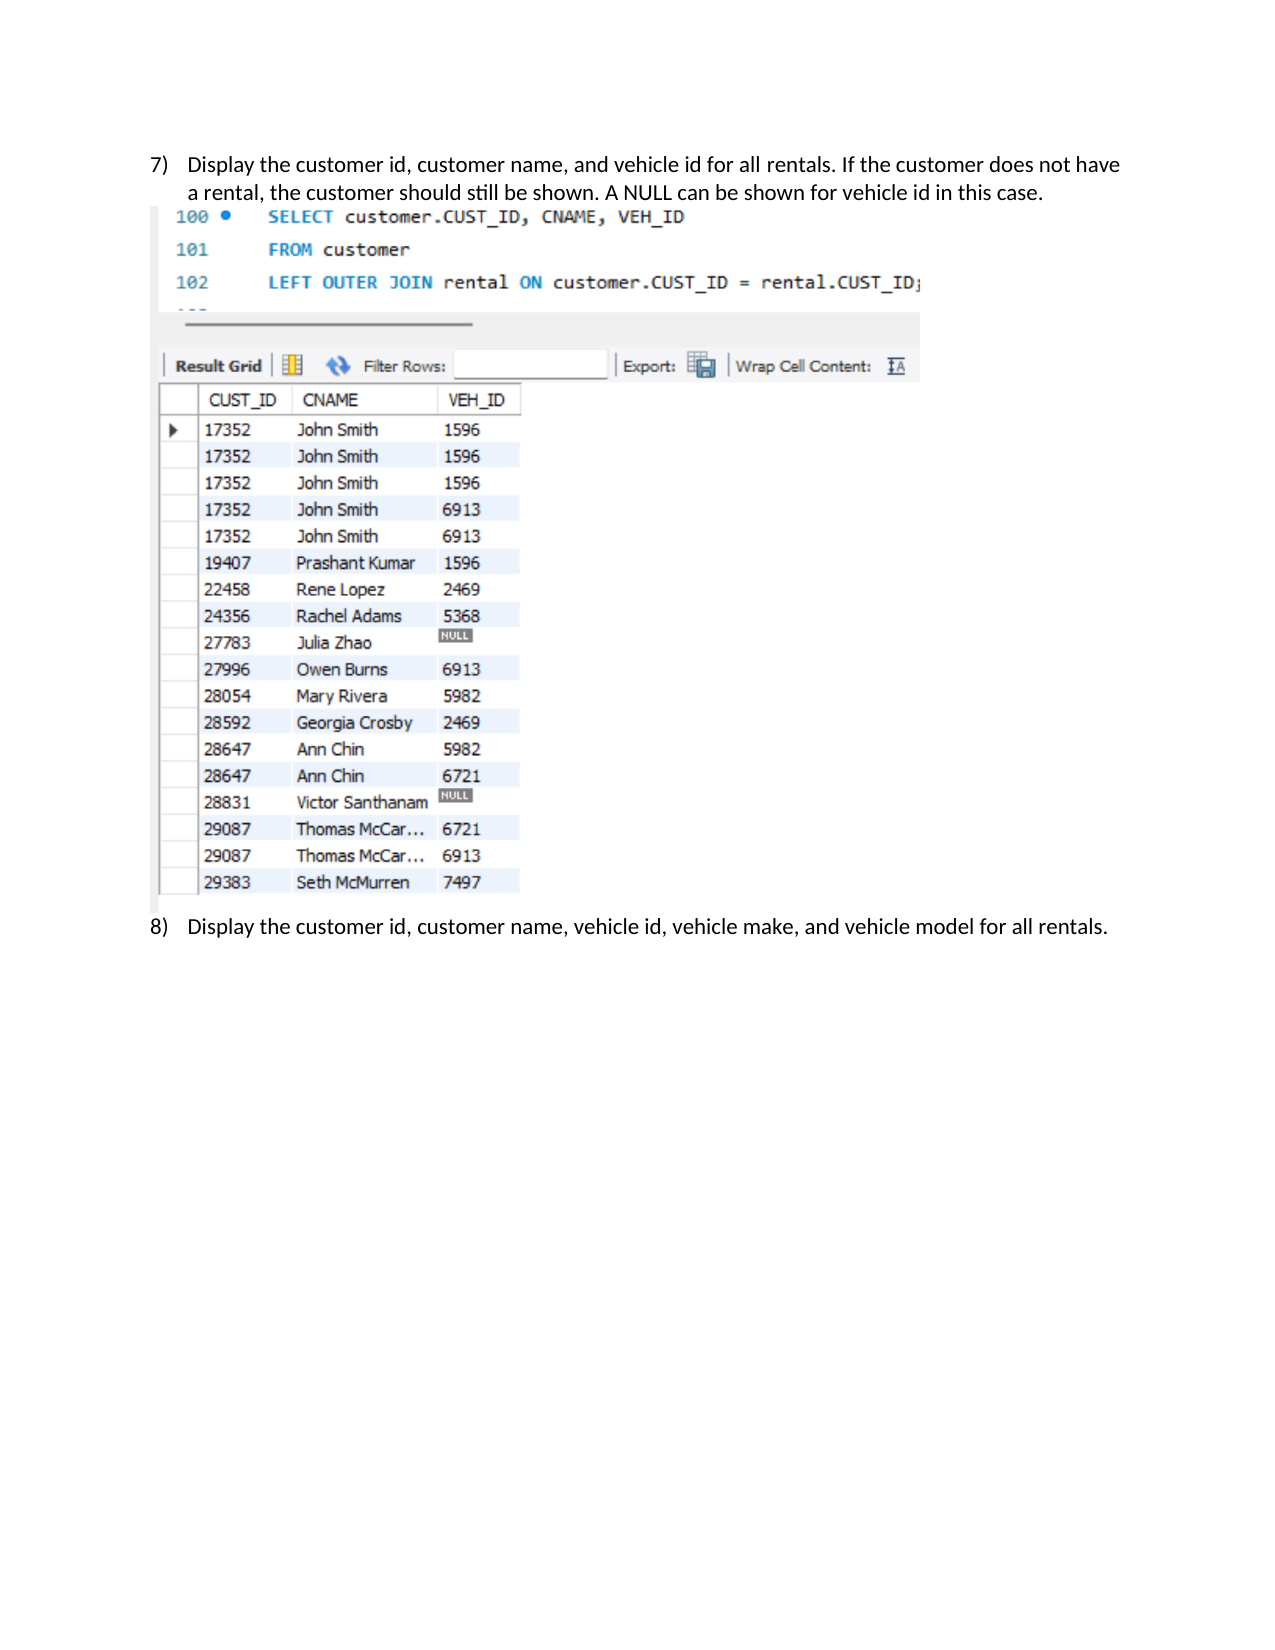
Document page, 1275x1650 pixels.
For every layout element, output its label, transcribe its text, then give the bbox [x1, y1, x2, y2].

picture [150, 206, 921, 913]
list Display the customer id, customer name, and vehicle id for all rentals. If the customer does not have a rental, the customer should still be shown. A NULL can be shown for vehicle id in this case. [150, 150, 1125, 206]
list Display the customer id, customer name, vehicle id, vehicle make, and vehicle model for all rentals. [150, 912, 1125, 940]
